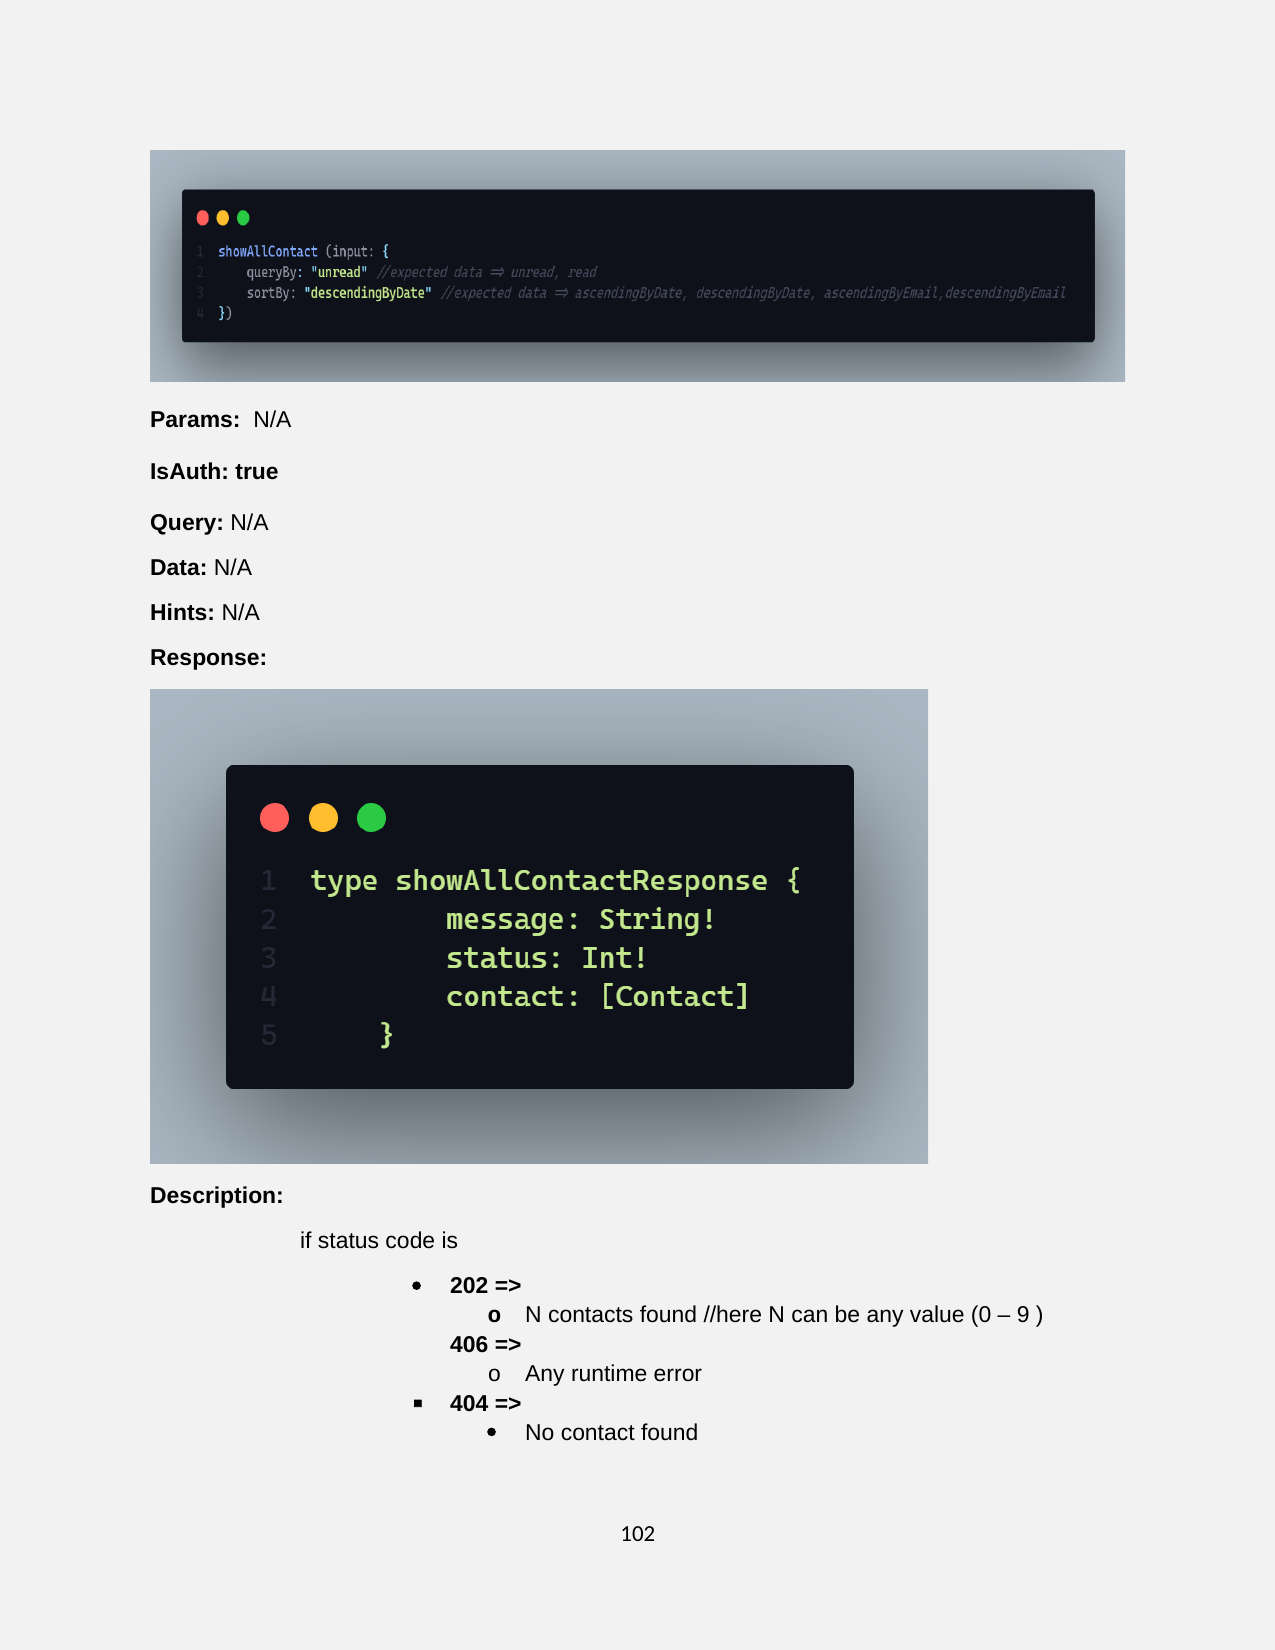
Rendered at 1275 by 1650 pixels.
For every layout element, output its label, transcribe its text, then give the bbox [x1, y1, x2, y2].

text Data: N/A [150, 554, 1125, 580]
list 404 => [412, 1390, 1125, 1416]
text IsAuth: true [150, 458, 1125, 484]
text Hints: N/A [150, 599, 1125, 626]
list 406 => [450, 1331, 1125, 1357]
text Query: N/A [150, 509, 1125, 535]
text Response: [150, 644, 1125, 671]
picture [150, 150, 1125, 382]
list 202 => [412, 1272, 1125, 1298]
list N contacts found //here N can be any value (0 – 9 ) [487, 1301, 1125, 1329]
text Description: [150, 1182, 1125, 1208]
text Params: N/A [150, 406, 1125, 433]
list Any runtime error [487, 1359, 1125, 1388]
picture [150, 689, 929, 1164]
list No contact found [487, 1418, 1125, 1445]
text if status code is [300, 1227, 1125, 1253]
